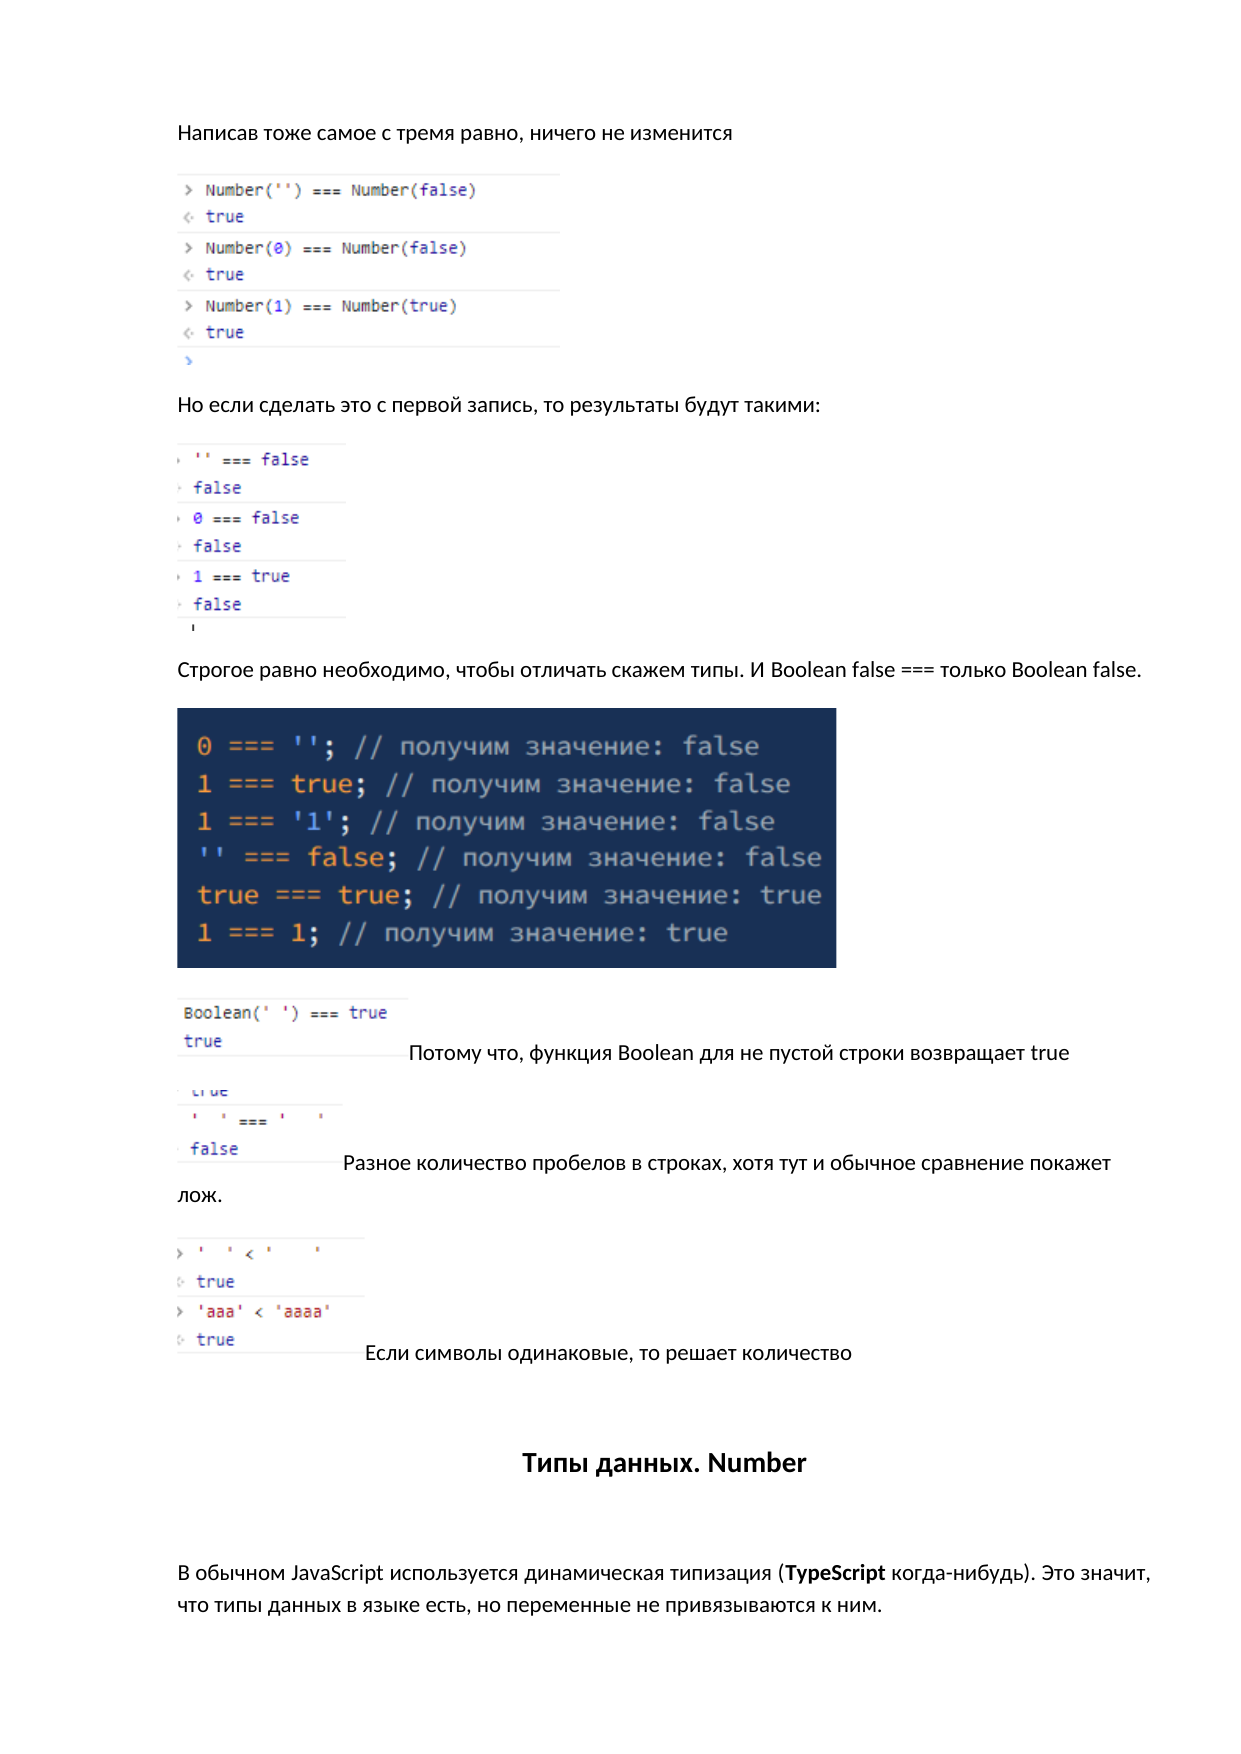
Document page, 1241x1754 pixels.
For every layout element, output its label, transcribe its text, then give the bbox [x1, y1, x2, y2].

text Но если сделать это с первой запись, то результаты будут такими: [177, 390, 1152, 418]
text Типы данных. Number [177, 1444, 1152, 1479]
text Строгое равно необходимо, чтобы отличать скажем типы. И Boolean false === только Boolean false. [177, 655, 1152, 683]
picture [177, 992, 409, 1060]
text Потому что, функция Boolean для не пустой строки возвращает true [177, 993, 1152, 1066]
picture [177, 708, 837, 968]
text Если символы одинаковые, то решает количество [177, 1233, 1152, 1366]
text В обычном JavaScript используется динамическая типизация (TypeScript когда-нибудь). Это значит, что типы данных в языке есть, но переменные не привязываются к ним. [177, 1558, 1152, 1619]
picture [177, 442, 346, 631]
picture [177, 1090, 343, 1171]
picture [177, 1233, 365, 1360]
text Разное количество пробелов в строках, хотя тут и обычное сравнение покажет лож. [177, 1091, 1152, 1208]
picture [177, 171, 560, 365]
text Написав тоже самое с тремя равно, ничего не изменится [177, 118, 1152, 146]
